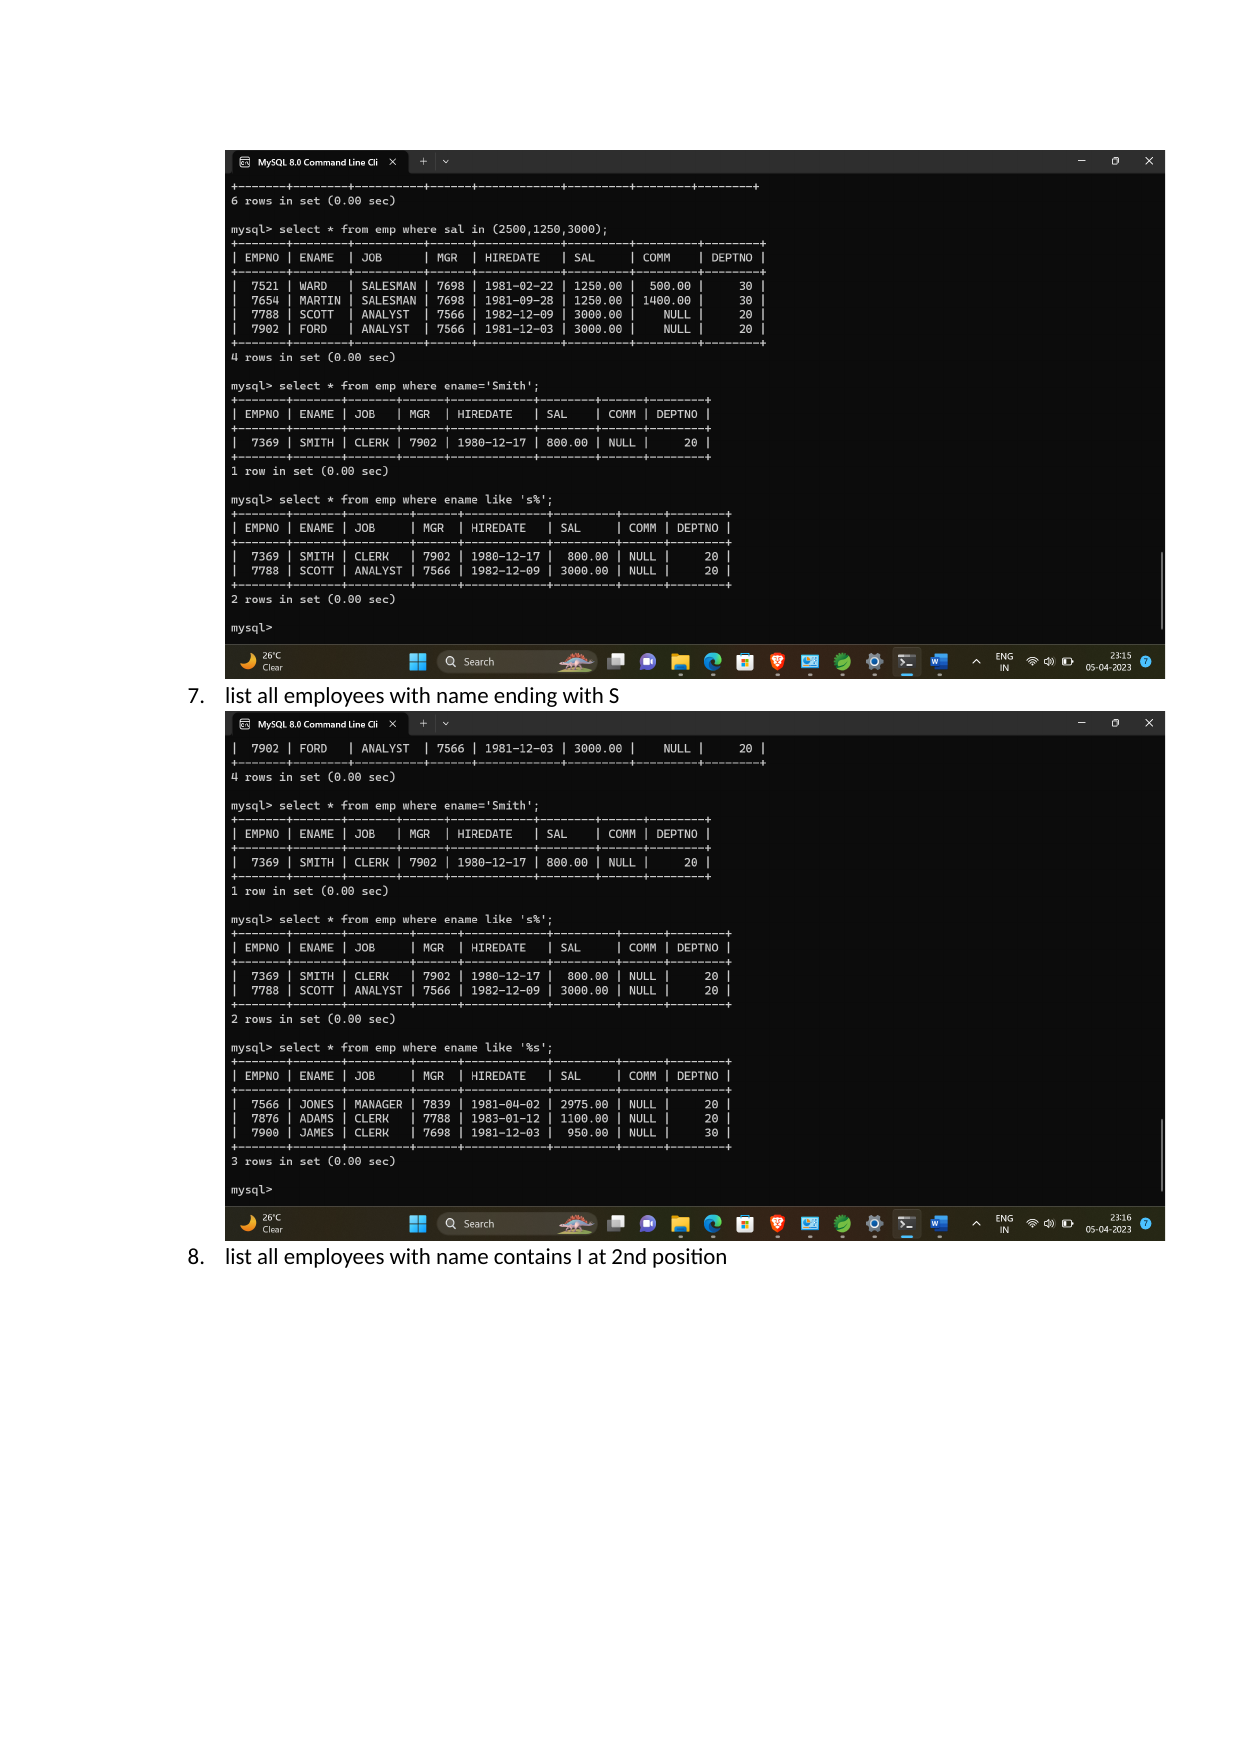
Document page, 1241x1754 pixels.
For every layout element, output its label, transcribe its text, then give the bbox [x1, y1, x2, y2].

picture [225, 711, 1166, 1241]
picture [225, 150, 1166, 679]
list list all employees with name contains I at 2nd position [187, 1242, 1090, 1270]
list list all employees with name ending with S [187, 681, 1090, 709]
